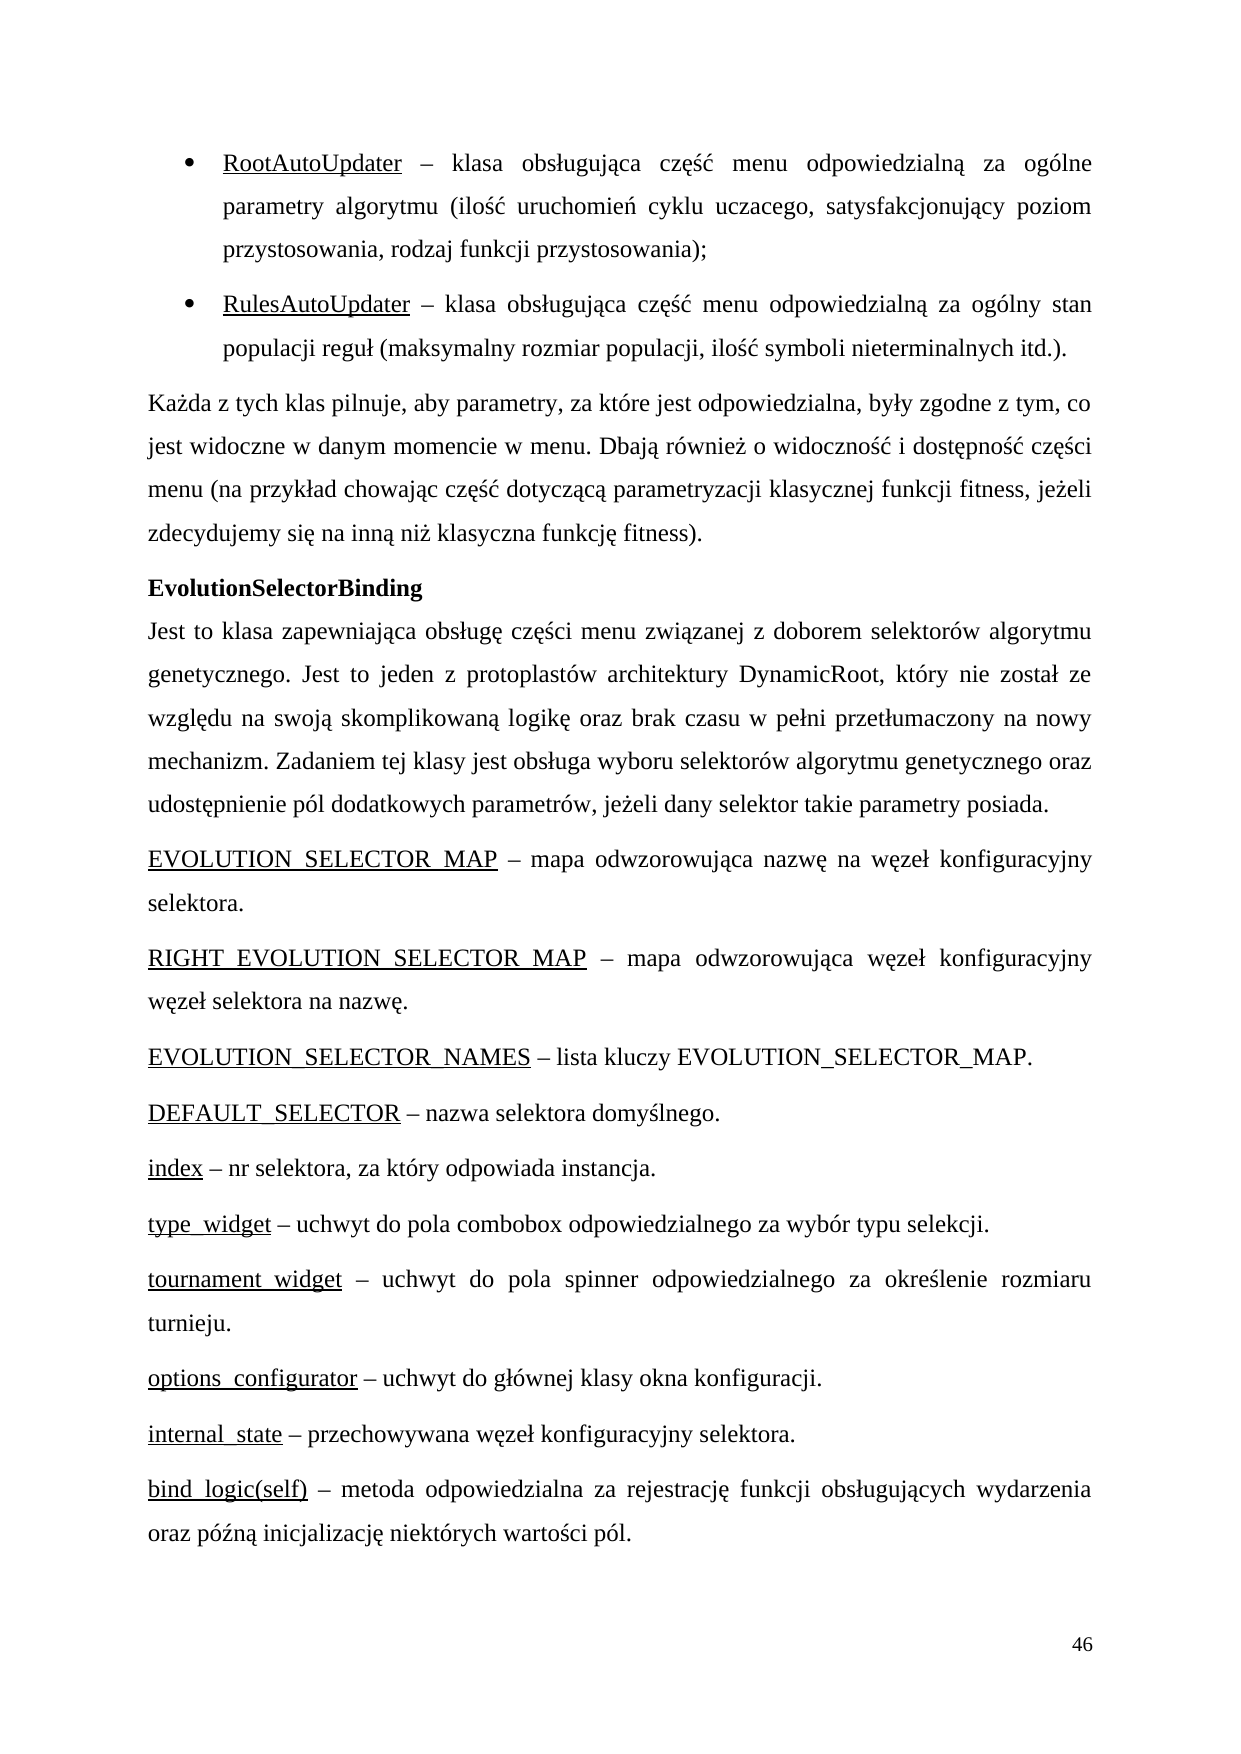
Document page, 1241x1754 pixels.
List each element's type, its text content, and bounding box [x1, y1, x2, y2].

text type_widget – uchwyt do pola combobox odpowiedzialnego za wybór typu selekcji. [148, 1209, 1093, 1238]
list RulesAutoUpdater – klasa obsługująca część menu odpowiedzialną za ogólny stan populacji reguł (maksymalny rozmiar populacji, ilość symboli nieterminalnych itd.). [185, 289, 1093, 361]
list RootAutoUpdater – klasa obsługująca część menu odpowiedzialną za ogólne parametry algorytmu (ilość uruchomień cyklu uczacego, satysfakcjonujący poziom przystosowania, rodzaj funkcji przystosowania); [185, 148, 1093, 263]
text index – nr selektora, za który odpowiada instancja. [148, 1153, 1093, 1182]
text bind_logic(self) – metoda odpowiedzialna za rejestrację funkcji obsługujących wydarzenia oraz późną inicjalizację niektórych wartości pól. [148, 1474, 1093, 1546]
text Jest to klasa zapewniająca obsługę części menu związanej z doborem selektorów algorytmu genetycznego. Jest to jeden z protoplastów architektury DynamicRoot, który nie został ze względu na swoją skomplikowaną logikę oraz brak czasu w pełni przetłumaczony na nowy mechanizm. Zadaniem tej klasy jest obsługa wyboru selektorów algorytmu genetycznego oraz udostępnienie pól dodatkowych parametrów, jeżeli dany selektor takie parametry posiada. [148, 616, 1093, 818]
text EvolutionSelectorBinding [148, 573, 1093, 602]
text DEFAULT_SELECTOR – nazwa selektora domyślnego. [148, 1098, 1093, 1126]
text Każda z tych klas pilnuje, aby parametry, za które jest odpowiedzialna, były zgodne z tym, co jest widoczne w danym momencie w menu. Dbają również o widoczność i dostępność części menu (na przykład chowając część dotyczącą parametryzacji klasycznej funkcji fitness, jeżeli zdecydujemy się na inną niż klasyczna funkcję fitness). [148, 388, 1093, 546]
text tournament_widget – uchwyt do pola spinner odpowiedzialnego za określenie rozmiaru turnieju. [148, 1264, 1093, 1336]
text RIGHT_EVOLUTION_SELECTOR_MAP – mapa odwzorowująca węzeł konfiguracyjny węzeł selektora na nazwę. [148, 943, 1093, 1015]
text internal_state – przechowywana węzeł konfiguracyjny selektora. [148, 1419, 1093, 1448]
text EVOLUTION_SELECTOR_NAMES – lista kluczy EVOLUTION_SELECTOR_MAP. [148, 1042, 1093, 1071]
text EVOLUTION_SELECTOR_MAP – mapa odwzorowująca nazwę na węzeł konfiguracyjny selektora. [148, 844, 1093, 916]
text options_configurator – uchwyt do głównej klasy okna konfiguracji. [148, 1363, 1093, 1392]
